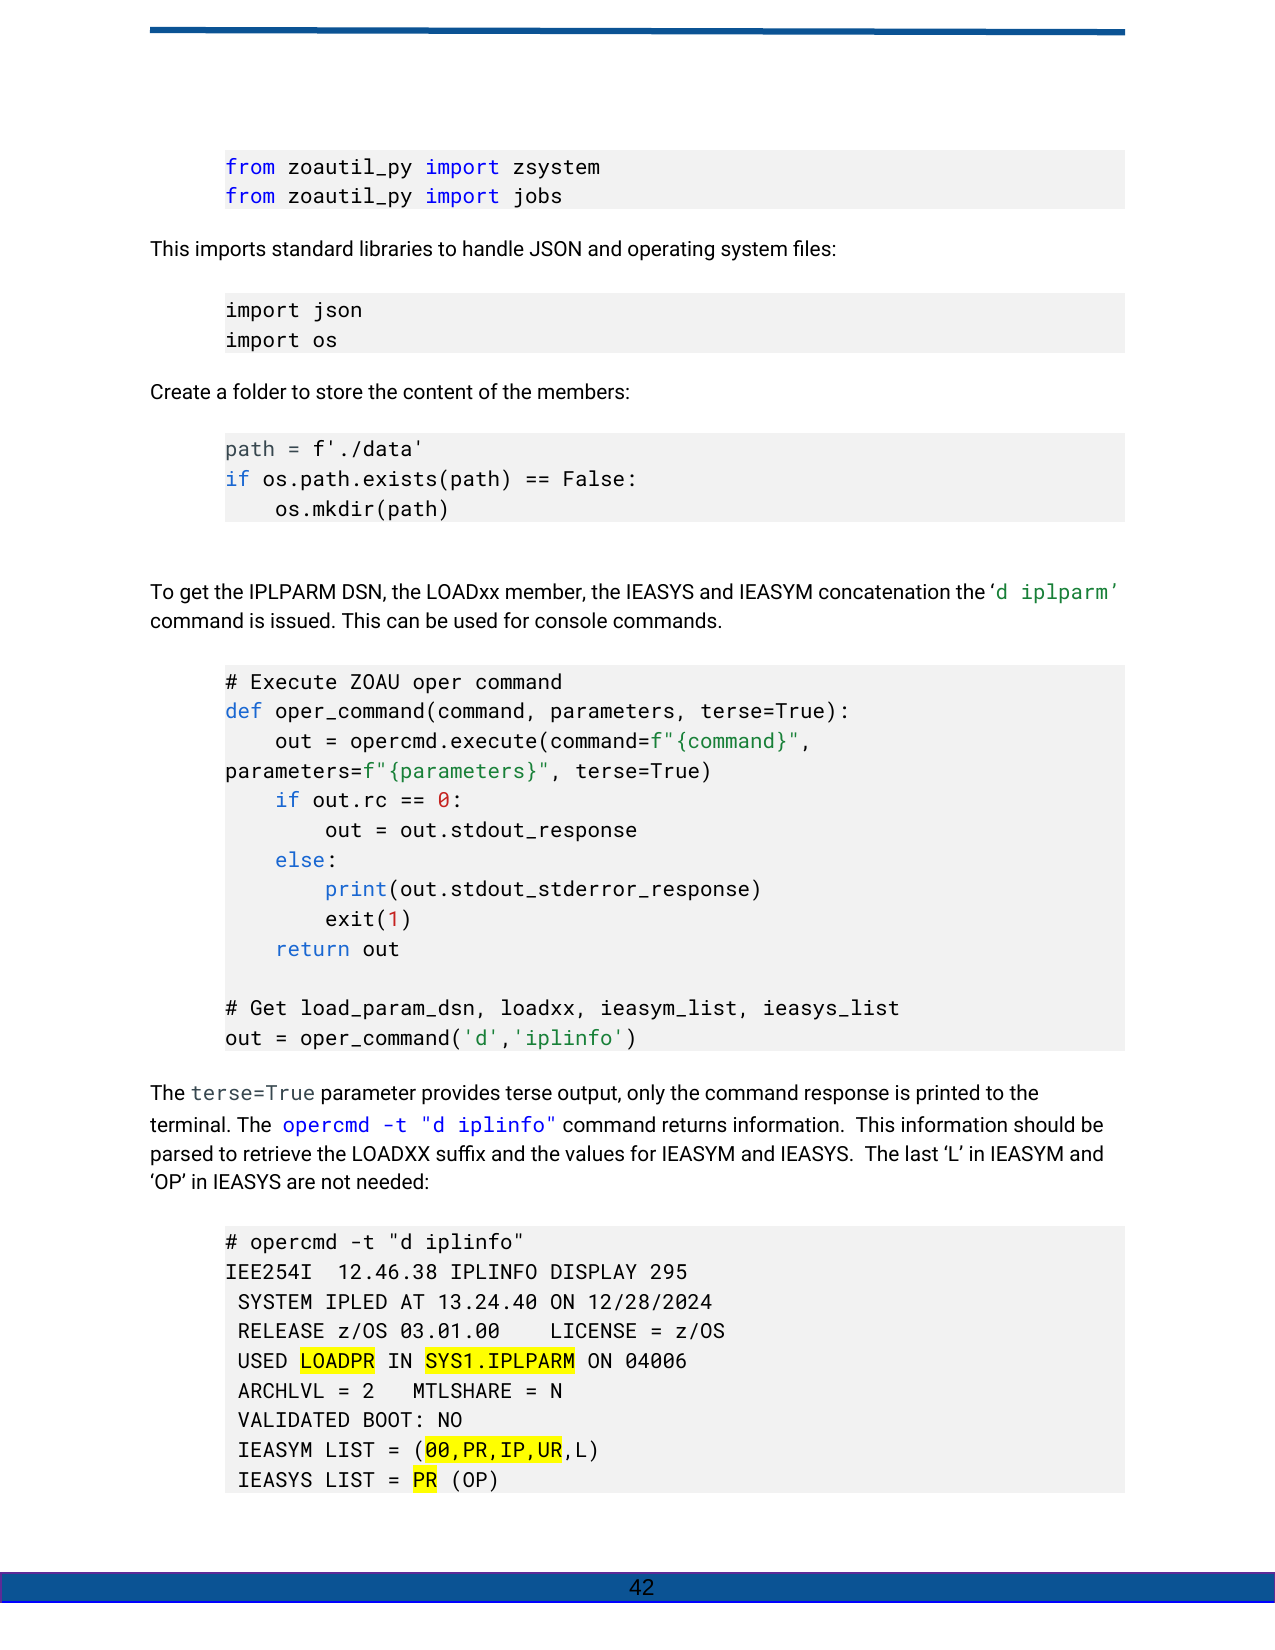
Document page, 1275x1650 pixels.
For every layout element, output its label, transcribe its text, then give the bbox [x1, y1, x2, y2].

text if os.path.exists(path) == False: [225, 462, 1125, 492]
text SYSTEM IPLED AT 13.24.40 ON 12/28/2024 [225, 1285, 1125, 1315]
text This imports standard libraries to handle JSON and operating system files: [150, 237, 1125, 262]
text ARCHLVL = 2 MTLSHARE = N [225, 1374, 1125, 1404]
text exit(1) [225, 902, 1125, 932]
text import json [225, 293, 1125, 323]
text # Get load_param_dsn, loadxx, ieasym_list, ieasys_list [225, 992, 1125, 1021]
text out = oper_command('d','iplinfo') [225, 1021, 1125, 1051]
text from zoautil_py import zsystem [225, 150, 1125, 180]
text Create a folder to store the content of the members: [150, 380, 1125, 405]
text # opercmd -t "d iplinfo" [225, 1226, 1125, 1255]
text # Execute ZOAU oper command [225, 665, 1125, 695]
text print(out.stdout_stderror_response) [225, 873, 1125, 902]
text out = opercmd.execute(command=f"{command}", parameters=f"{parameters}", terse=True) [225, 724, 1125, 784]
text USED LOADPR IN SYS1.IPLPARM ON 04006 [225, 1344, 1125, 1374]
text path = f'./data' [225, 433, 1125, 462]
text IEE254I 12.46.38 IPLINFO DISPLAY 295 [225, 1255, 1125, 1285]
text out = out.stdout_response [225, 813, 1125, 843]
text RELEASE z/OS 03.01.00 LICENSE = z/OS [225, 1315, 1125, 1344]
text import os [225, 323, 1125, 353]
text VALIDATED BOOT: NO [225, 1404, 1125, 1433]
text The terse=True parameter provides terse output, only the command response is printed to the terminal. The opercmd -t "d iplinfo" command returns information. This information should be parsed to retrieve the LOADXX suffix and the values for IEASYM and IEASYS. The last ‘L’ in IEASYM and ‘OP’ in IEASYS are not needed: [150, 1079, 1125, 1194]
text To get the IPLPARM DSN, the LOADxx member, the IEASYS and IEASYM concatenation the ‘d iplparm’ command is issued. This can be used for console commands. [150, 578, 1125, 633]
text IEASYS LIST = PR (OP) [225, 1463, 1125, 1493]
text def oper_command(command, parameters, terse=True): [225, 695, 1125, 724]
text os.mkdir(path) [225, 492, 1125, 522]
text else: [225, 843, 1125, 873]
text from zoautil_py import jobs [225, 180, 1125, 209]
text return out [225, 932, 1125, 962]
text IEASYM LIST = (00,PR,IP,UR,L) [225, 1433, 1125, 1463]
text if out.rc == 0: [225, 784, 1125, 813]
